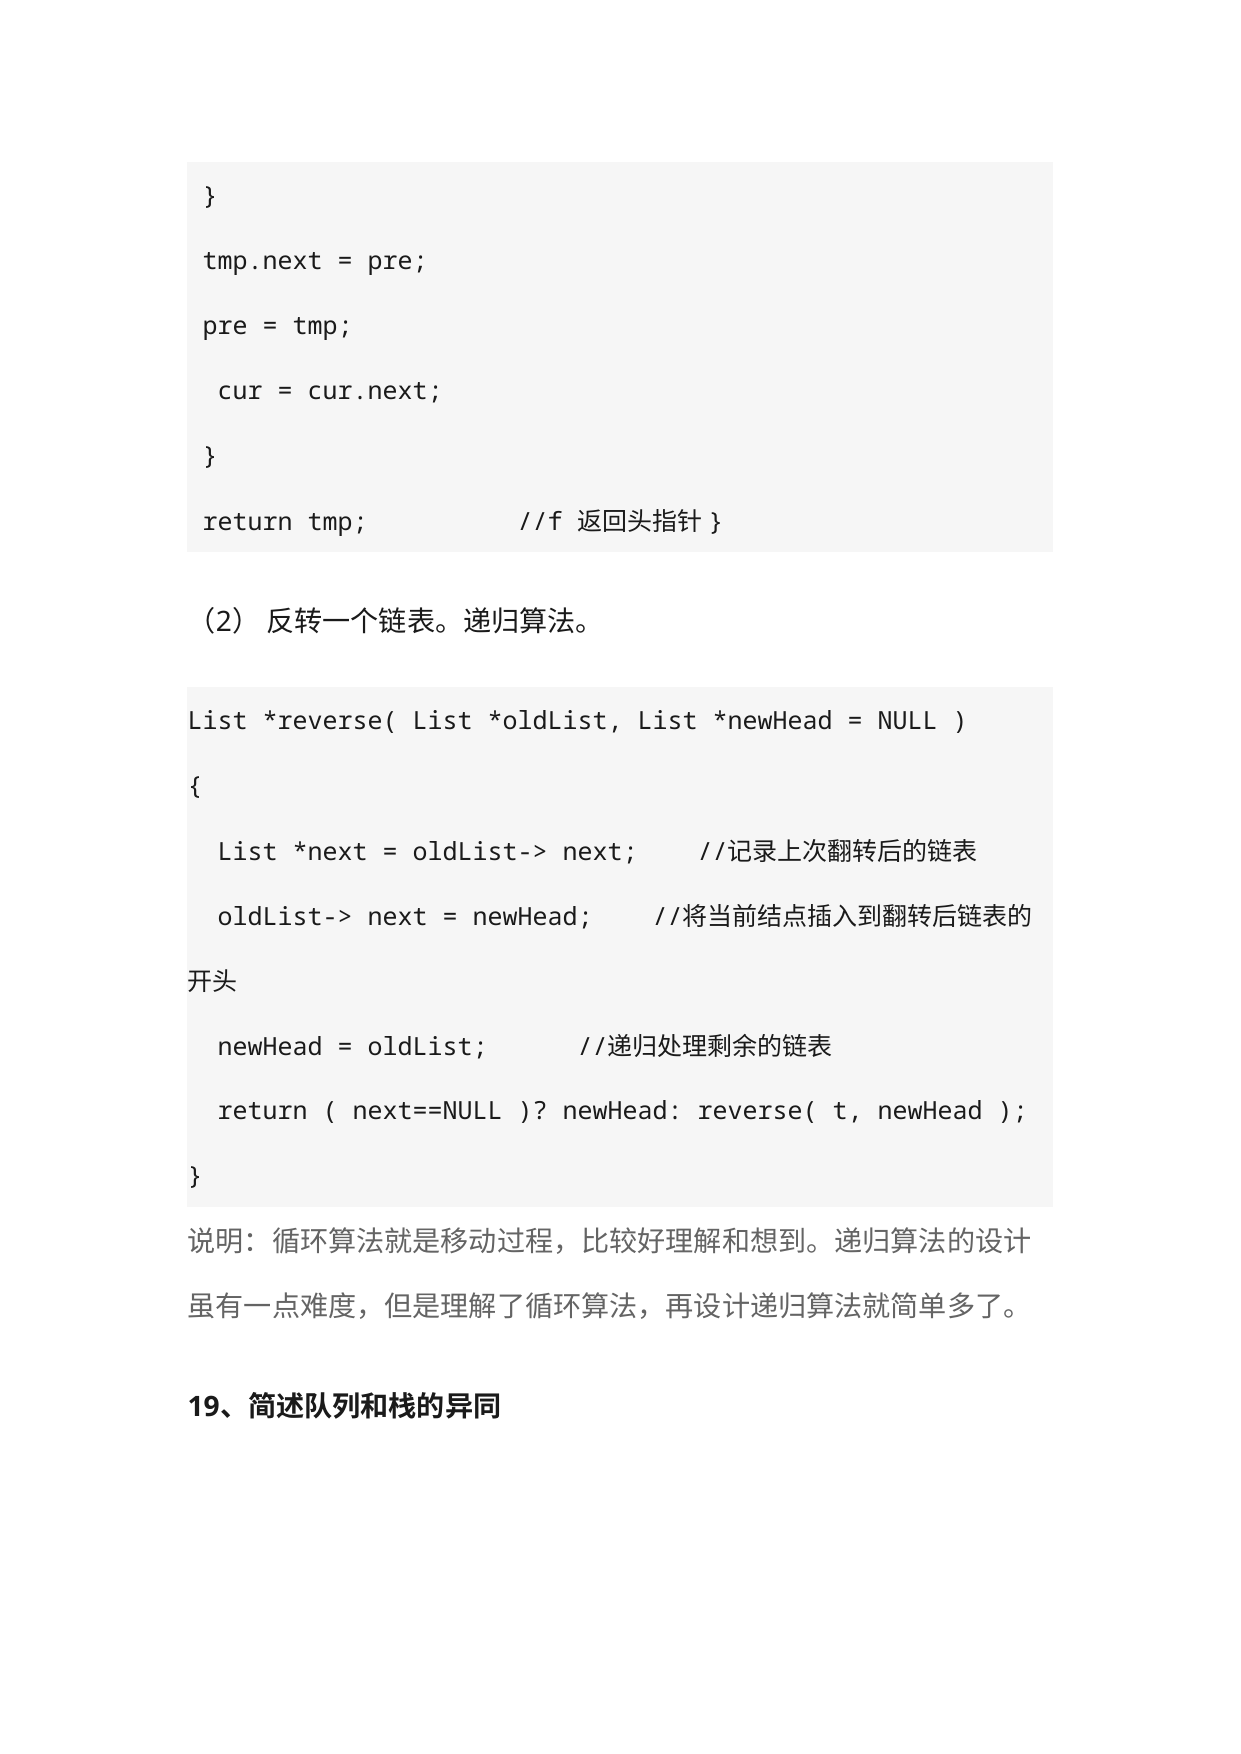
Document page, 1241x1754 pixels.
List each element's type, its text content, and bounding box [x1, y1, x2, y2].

text List *next = oldList-> next; //记录上次翻转后的链表 [187, 817, 1053, 882]
text { [187, 752, 1053, 817]
text 说明：循环算法就是移动过程，比较好理解和想到。递归算法的设计虽有一点难度，但是理解了循环算法，再设计递归算法就简单多了。 [187, 1207, 1053, 1337]
text List *reverse( List *oldList, List *newHead = NULL ) [187, 687, 1053, 752]
text oldList-> next = newHead; //将当前结点插入到翻转后链表的开头 [187, 882, 1053, 1012]
text return ( next==NULL )? newHead: reverse( t, newHead ); [187, 1077, 1053, 1142]
text 19、简述队列和栈的异同 [187, 1372, 1053, 1437]
text } [187, 1142, 1053, 1207]
text newHead = oldList; //递归处理剩余的链表 [187, 1012, 1053, 1077]
text } [187, 162, 1053, 227]
text pre = tmp; [187, 292, 1053, 357]
text cur = cur.next; [187, 357, 1053, 422]
text return tmp; //f 返回头指针 } [187, 487, 1053, 552]
text } [187, 422, 1053, 487]
text （2） 反转一个链表。递归算法。 [187, 587, 1053, 652]
text tmp.next = pre; [187, 227, 1053, 292]
